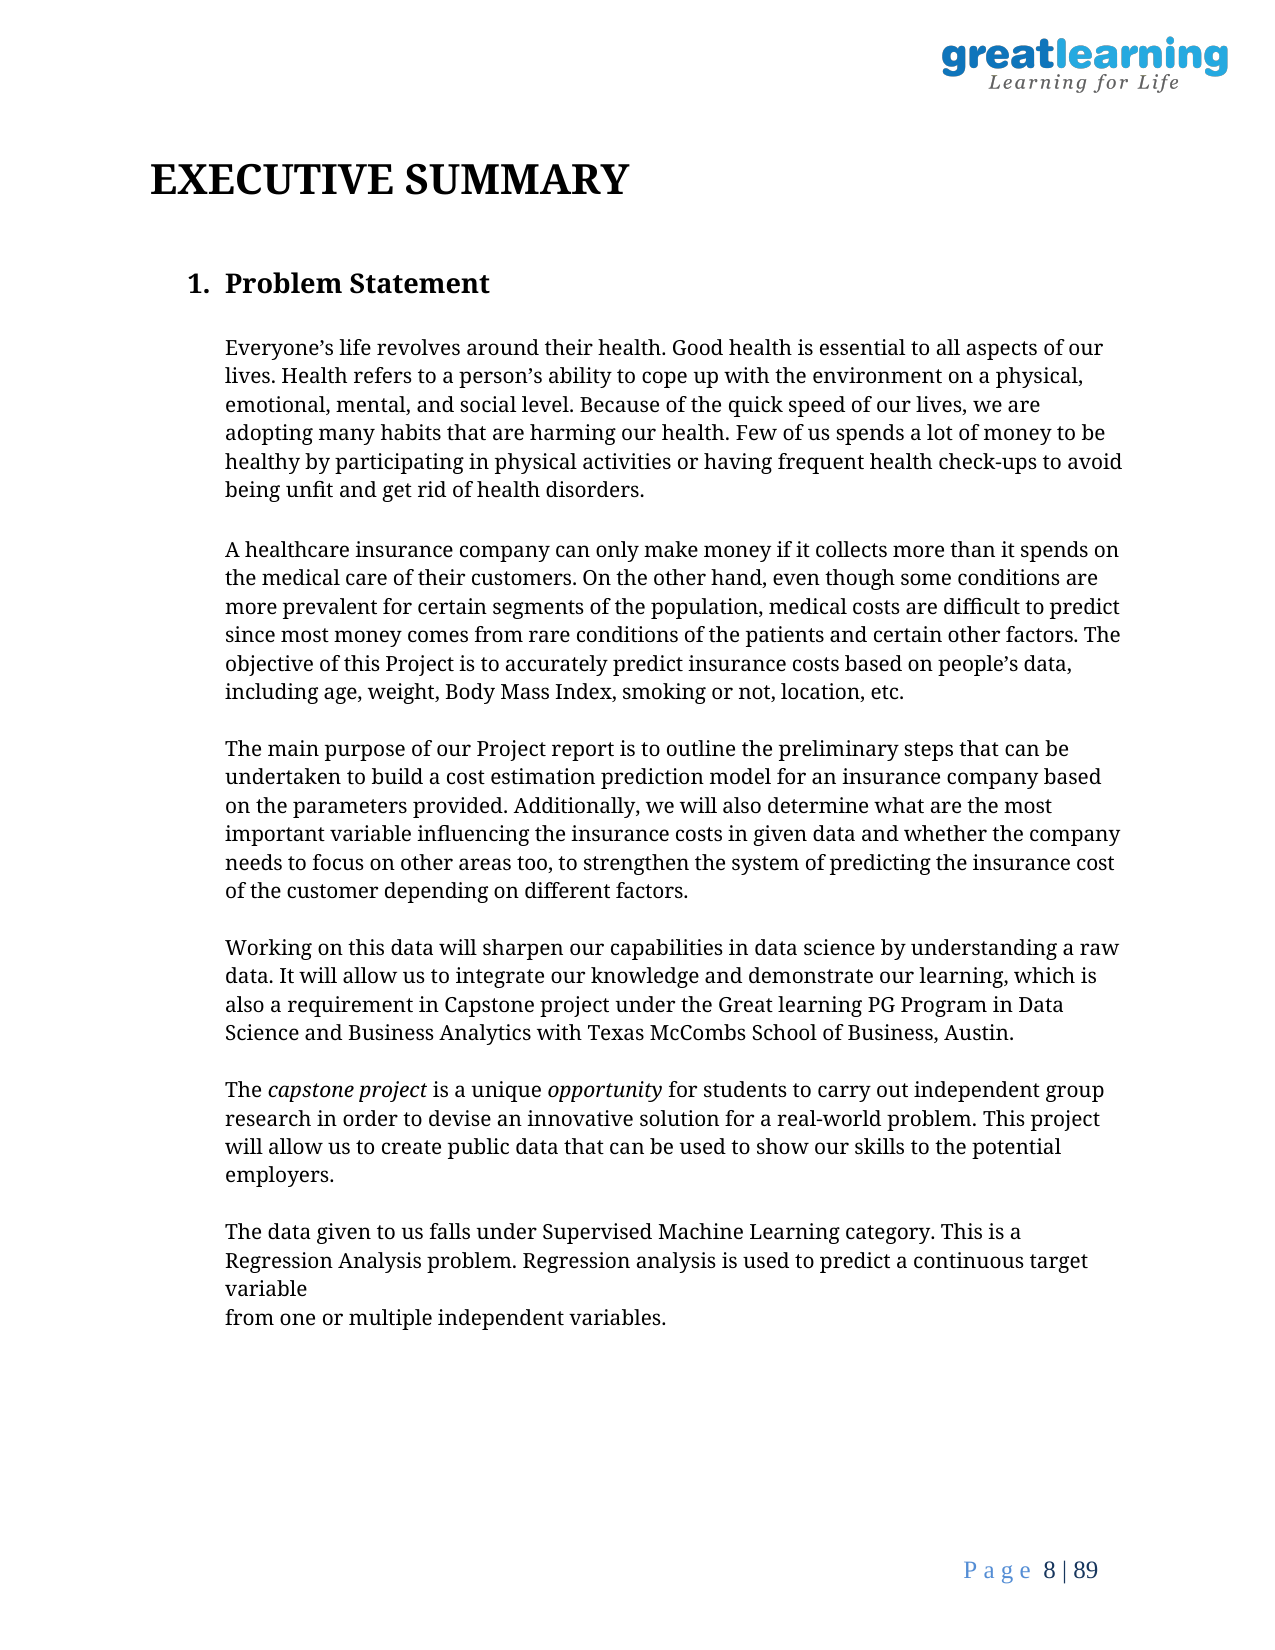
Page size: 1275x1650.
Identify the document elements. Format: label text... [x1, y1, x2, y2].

text from one or multiple independent variables. [225, 1303, 1125, 1331]
subtitle EXECUTIVE SUMMARY [150, 150, 1125, 207]
text Working on this data will sharpen our capabilities in data science by understanding a raw data. It will allow us to integrate our knowledge and demonstrate our learning, which is also a requirement in Capstone project under the Great learning PG Program in Data Science and Business Analytics with Texas McCombs School of Business, Austin. [225, 933, 1125, 1047]
text The capstone project is a unique opportunity for students to carry out independent group research in order to devise an innovative solution for a real-world problem. This project will allow us to create public data that can be used to show our skills to the potential employers. [225, 1075, 1125, 1189]
text Everyone’s life revolves around their health. Good health is essential to all aspects of our lives. Health refers to a person’s ability to cope up with the environment on a physical, emotional, mental, and social level. Because of the quick speed of our lives, we are adopting many habits that are harming our health. Few of us spends a lot of money to be healthy by participating in physical activities or having frequent health check-ups to avoid being unfit and get rid of health disorders. [645, 333, 1125, 504]
subtitle Problem Statement [187, 265, 1125, 302]
text A healthcare insurance company can only make money if it collects more than it spends on the medical care of their customers. On the other hand, even though some conditions are more prevalent for certain segments of the population, medical costs are difficult to predict since most money comes from rare conditions of the patients and certain other factors. The objective of this Project is to accurately predict insurance costs based on people’s data, including age, weight, Body Mass Index, smoking or not, location, etc. [904, 535, 1125, 706]
text The data given to us falls under Supervised Machine Learning category. This is a Regression Analysis problem. Regression analysis is used to predict a continuous target variable [225, 1217, 1125, 1303]
picture [941, 35, 1229, 94]
text The main purpose of our Project report is to outline the preliminary steps that can be undertaken to build a cost estimation prediction model for an insurance company based on the parameters provided. Additionally, we will also determine what are the most important variable influencing the insurance costs in given data and whether the company needs to focus on other areas too, to strengthen the system of predicting the insurance cost of the customer depending on different factors. [225, 734, 1125, 904]
